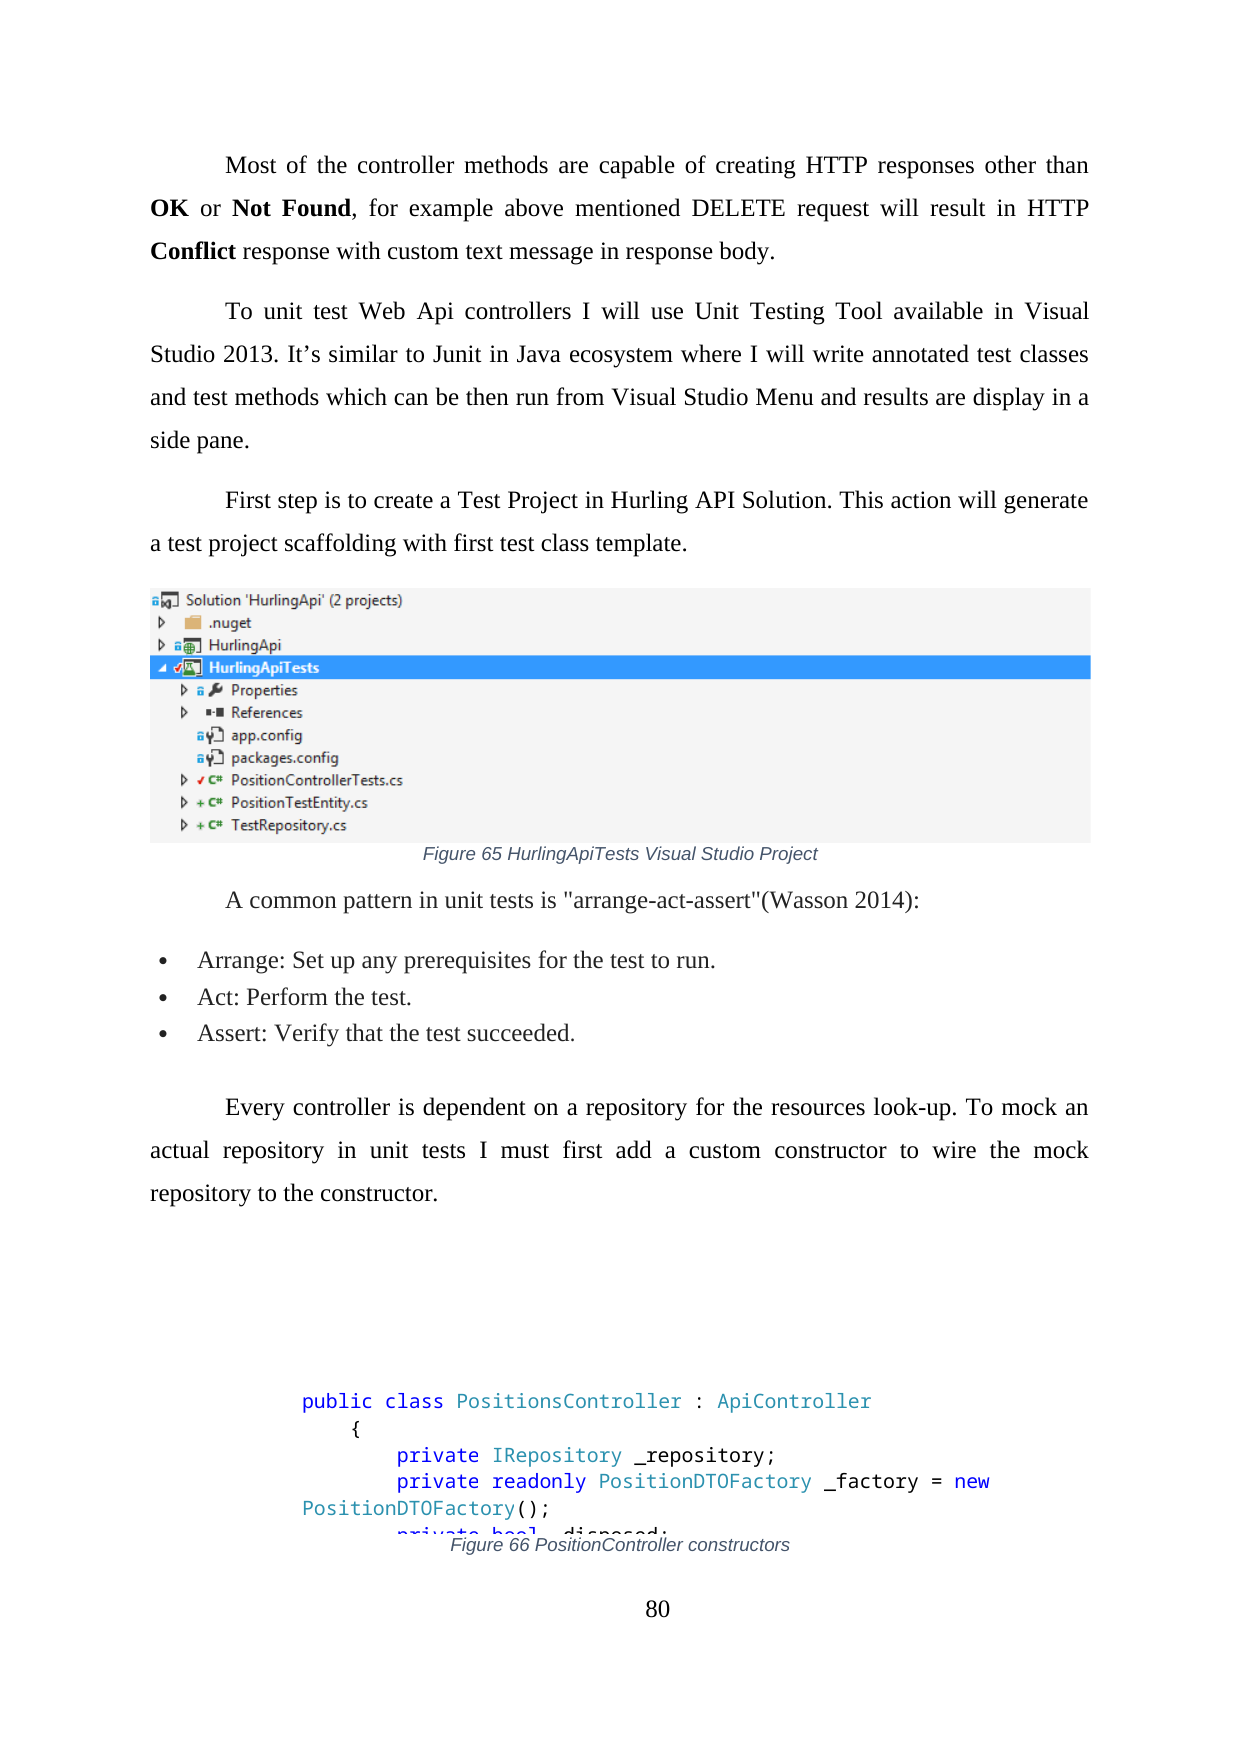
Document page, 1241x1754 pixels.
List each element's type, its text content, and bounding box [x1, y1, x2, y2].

list Arrange: Set up any prerequisites for the test to run. [159, 945, 1090, 974]
picture [150, 588, 1091, 843]
text First step is to create a Test Project in Hurling API Solution. This action will generate a test project scaffolding with first test class template. [150, 485, 1090, 557]
list Assert: Verify that the test succeeded. [159, 1018, 1090, 1048]
text A common pattern in unit tests is "arrange-act-assert"(Wasson 2014): [150, 885, 1090, 914]
list Act: Perform the test. [159, 982, 1090, 1010]
text Every controller is dependent on a repository for the resources look-up. To mock an actual repository in unit tests I must first add a custom constructor to wire the mock repository to the constructor. [150, 1092, 1090, 1207]
text Most of the controller methods are capable of creating HTTP responses other than OK or Not Found, for example above mentioned DELETE request will result in HTTP Conflict response with custom text message in response body. [150, 150, 1090, 265]
text To unit test Web Api controllers I will use Unit Testing Tool available in Visual Studio 2013. It’s similar to Junit in Java ecosystem where I will write annotated test classes and test methods which can be then run from Visual Studio Menu and results are display in a side pane. [150, 296, 1090, 454]
